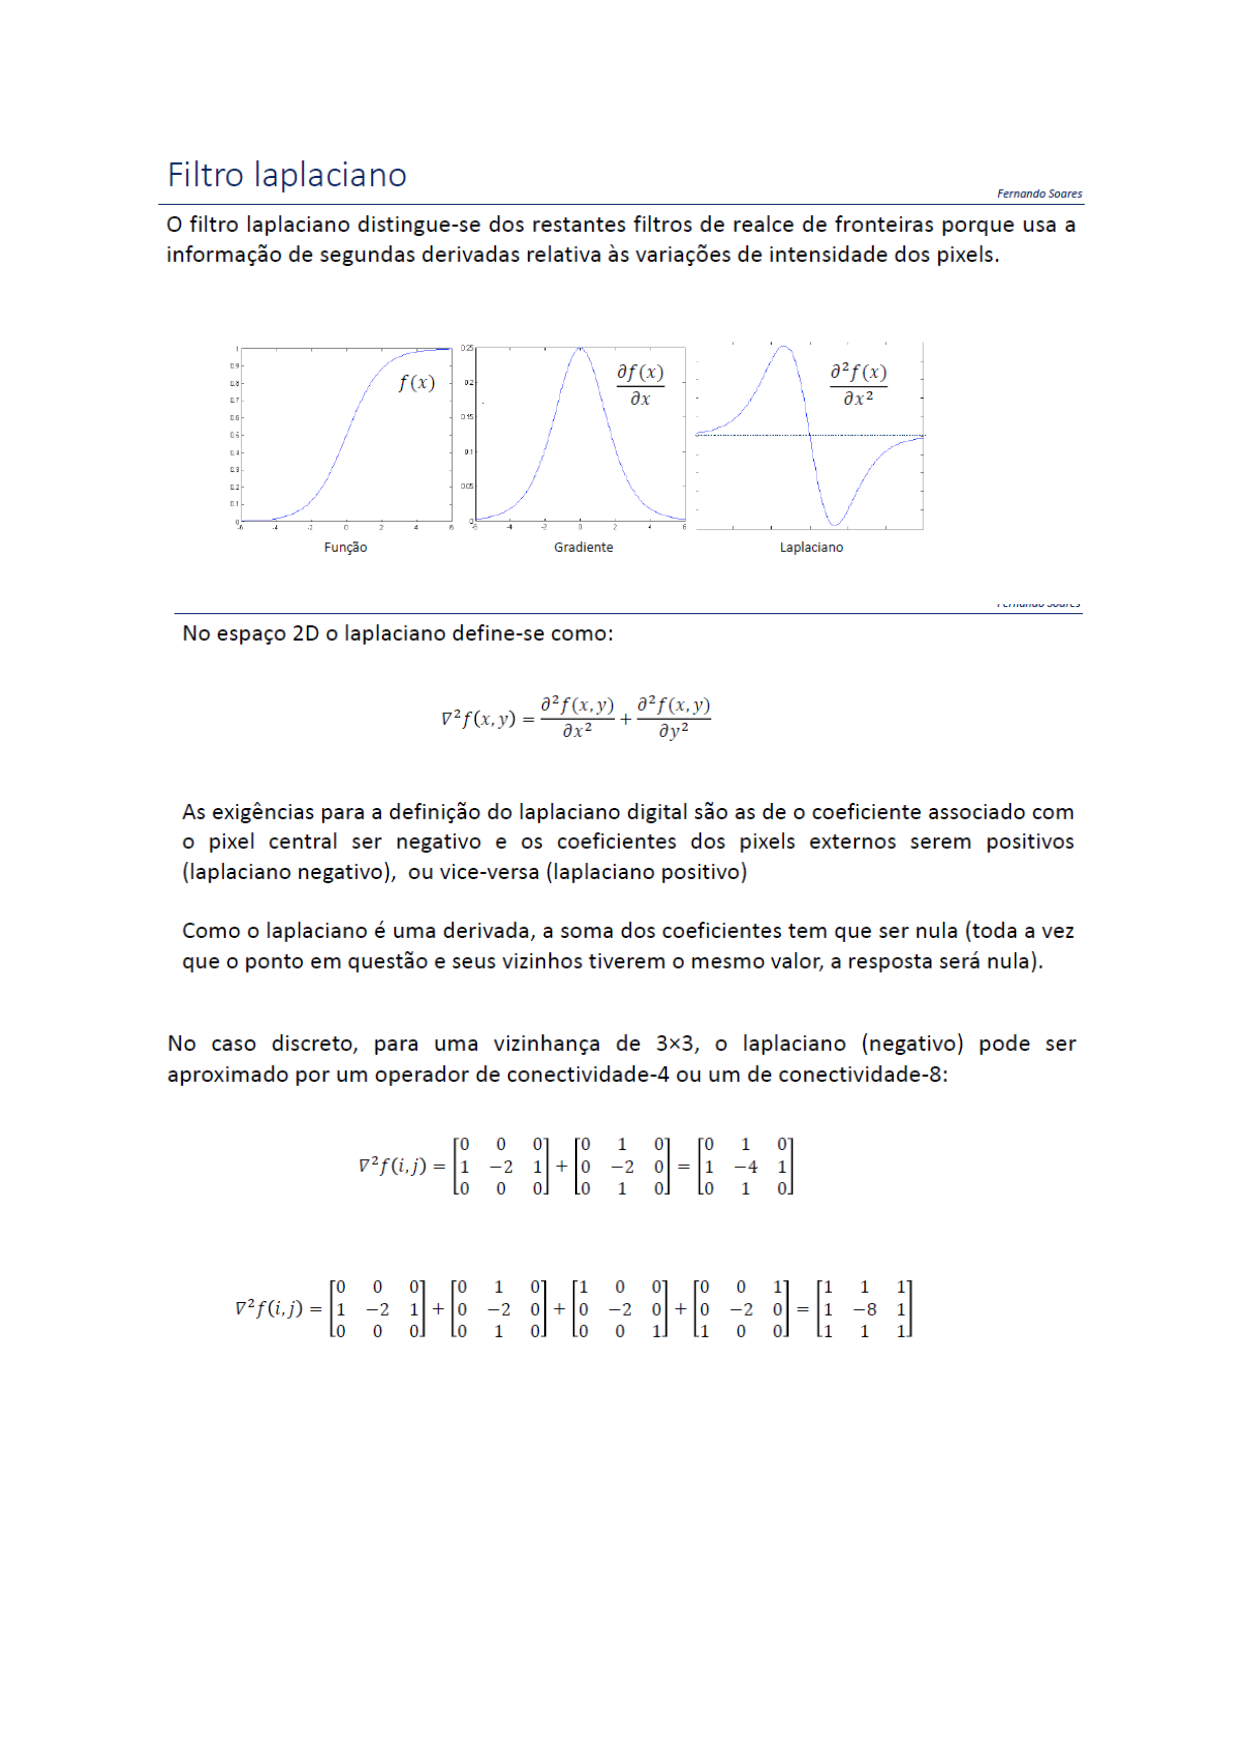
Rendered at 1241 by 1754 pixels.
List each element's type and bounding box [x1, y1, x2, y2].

picture [150, 604, 1091, 1009]
picture [150, 1027, 1091, 1392]
picture [150, 150, 1091, 586]
